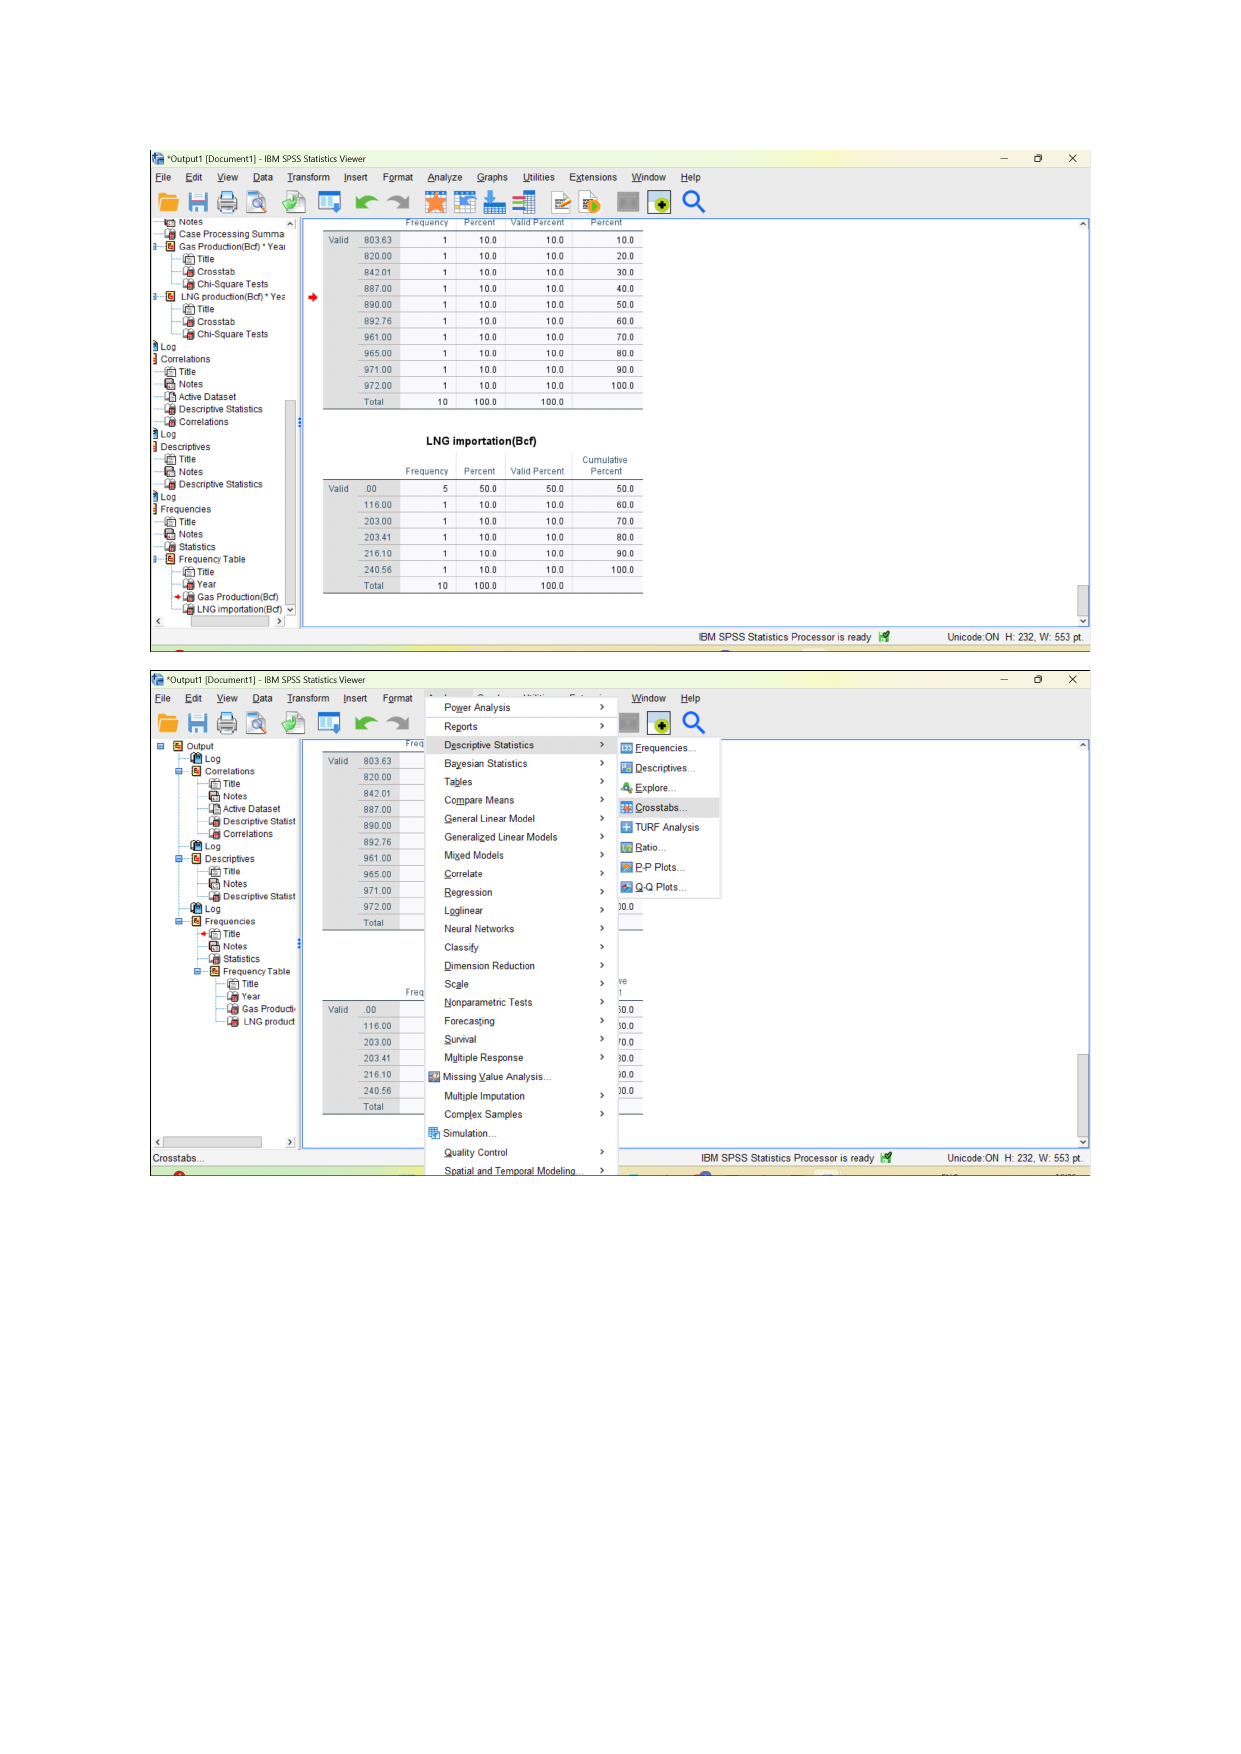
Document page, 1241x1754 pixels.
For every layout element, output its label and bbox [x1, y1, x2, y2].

picture [150, 150, 1091, 652]
picture [150, 670, 1091, 1176]
